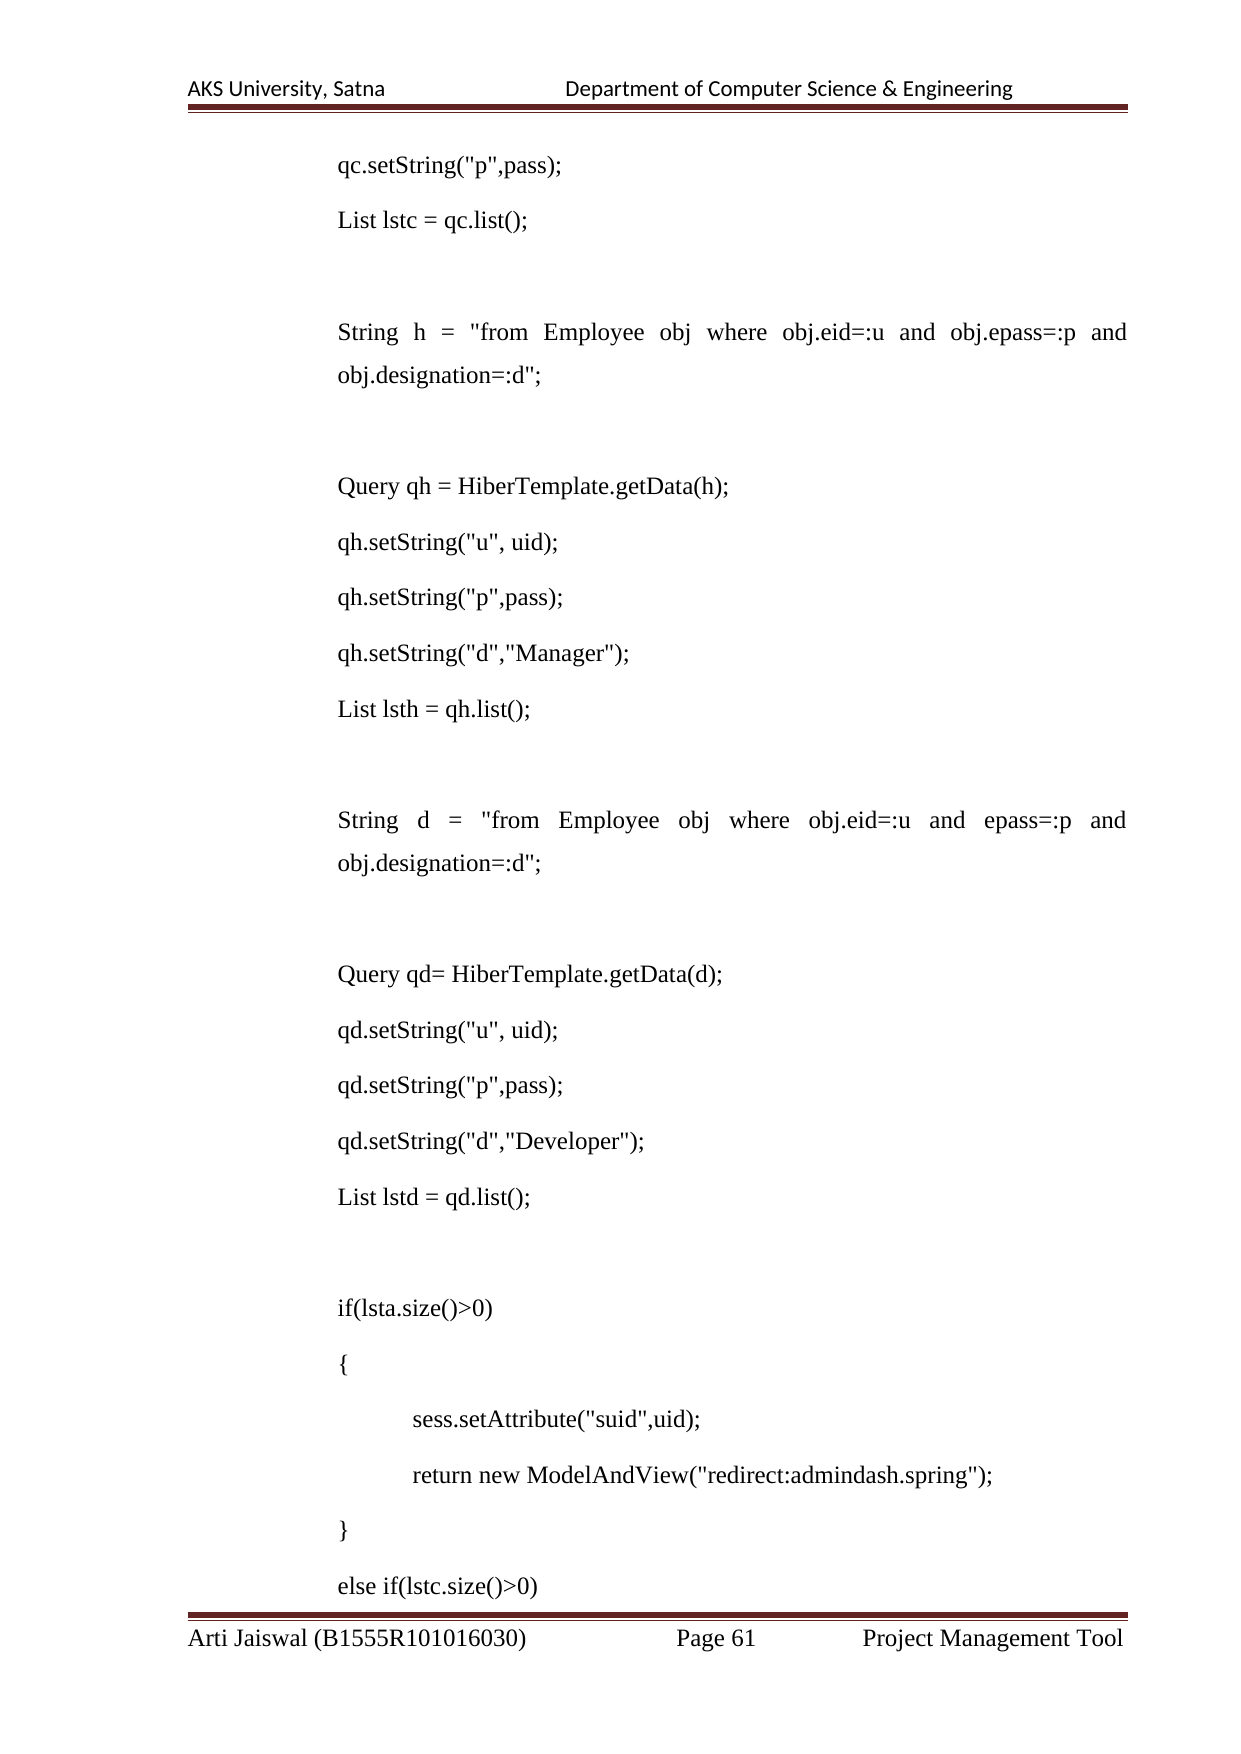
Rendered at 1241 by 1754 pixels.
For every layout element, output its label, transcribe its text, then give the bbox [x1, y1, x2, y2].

text } [187, 1516, 1128, 1544]
text Query qd= HiberTemplate.getData(d); [187, 959, 1128, 988]
text return new ModelAndView("redirect:admindash.spring"); [187, 1460, 1128, 1489]
text List lsth = qh.list(); [187, 694, 1128, 722]
text qc.setString("p",pass); [187, 150, 1128, 179]
text String h = "from Employee obj where obj.eid=:u and obj.epass=:p and obj.designation=:d"; [337, 317, 1128, 389]
text qd.setString("p",pass); [187, 1071, 1128, 1099]
text qh.setString("d","Manager"); [187, 638, 1128, 667]
text qd.setString("d","Developer"); [187, 1126, 1128, 1155]
text { [187, 1349, 1128, 1377]
text else if(lstc.size()>0) [187, 1571, 1128, 1600]
text List lstc = qc.list(); [187, 206, 1128, 234]
text String d = "from Employee obj where obj.eid=:u and epass=:p and obj.designation=:d"; [337, 805, 1128, 877]
text List lstd = qd.list(); [187, 1182, 1128, 1211]
text qh.setString("p",pass); [187, 582, 1128, 611]
text qd.setString("u", uid); [187, 1015, 1128, 1044]
text qh.setString("u", uid); [187, 527, 1128, 556]
text Query qh = HiberTemplate.getData(h); [187, 471, 1128, 500]
text if(lsta.size()>0) [187, 1293, 1128, 1322]
text sess.setAttribute("suid",uid); [187, 1404, 1128, 1433]
